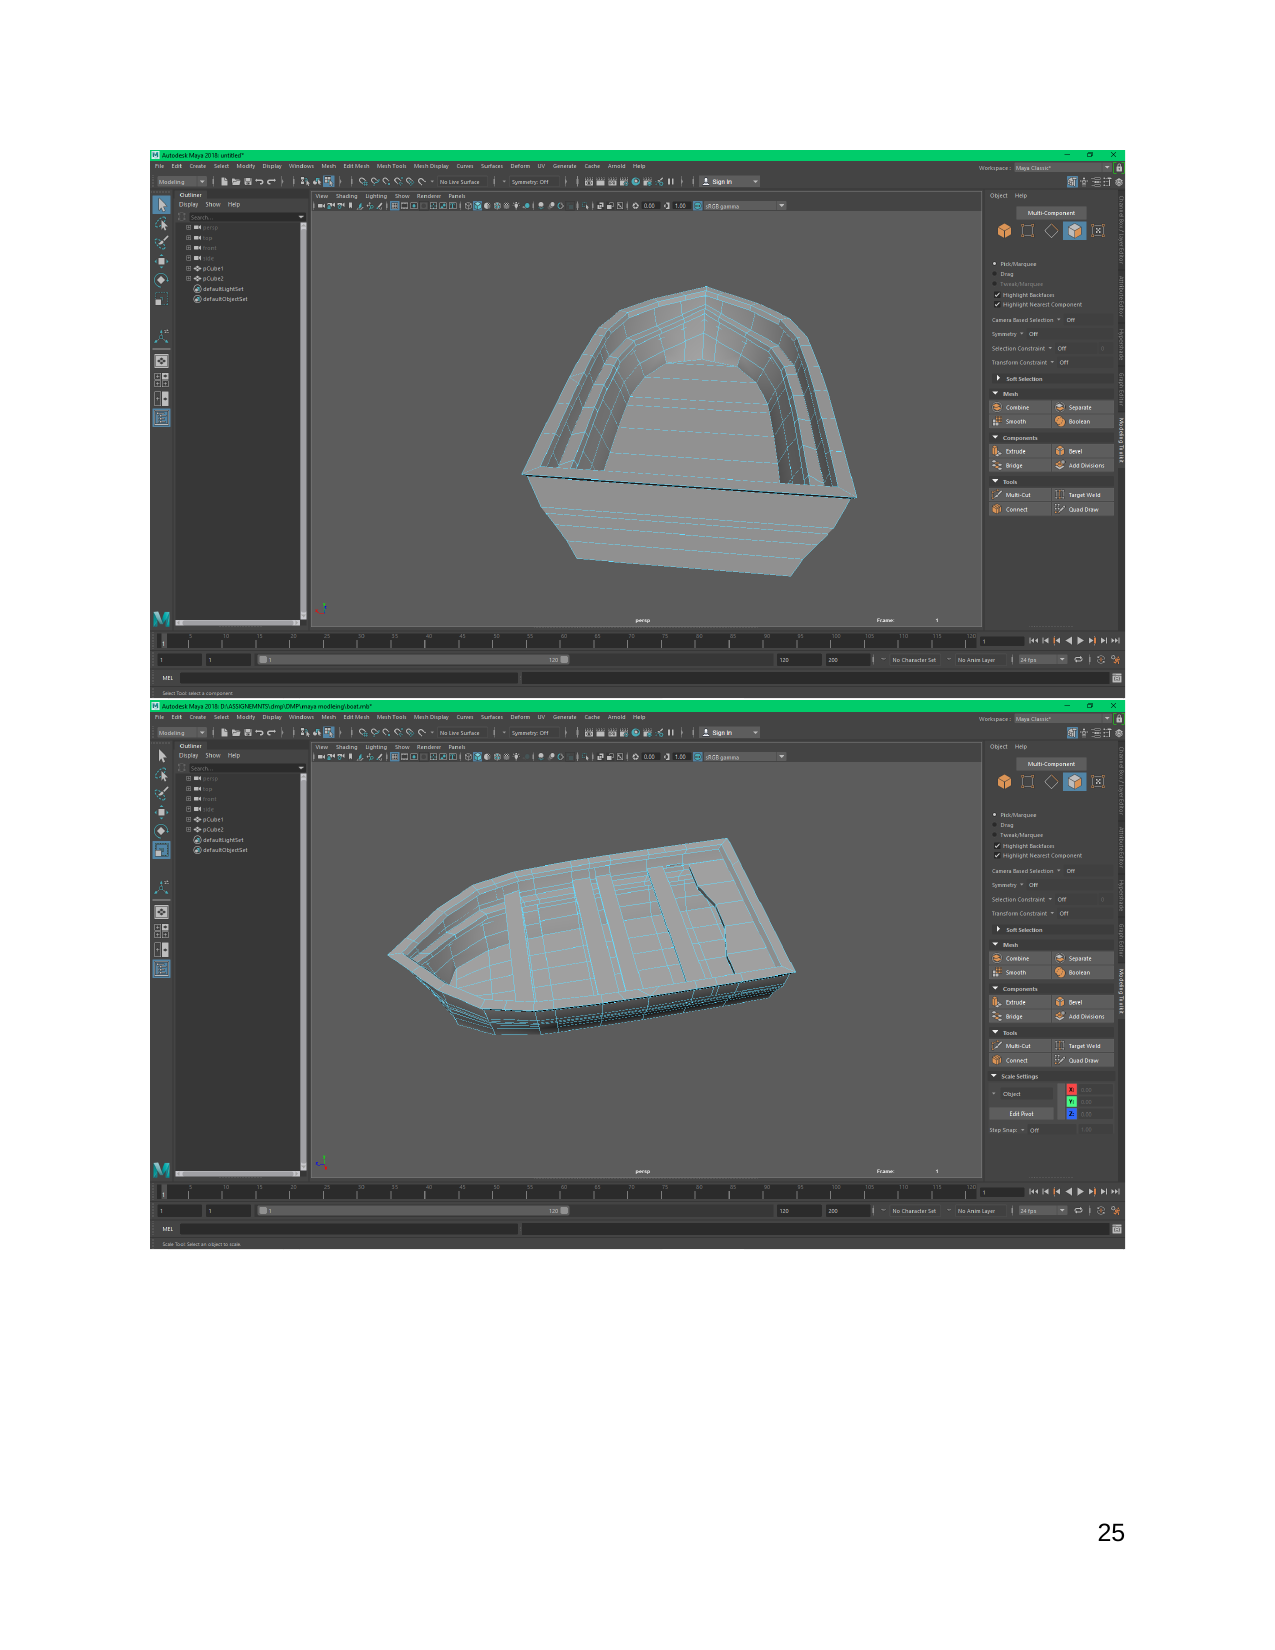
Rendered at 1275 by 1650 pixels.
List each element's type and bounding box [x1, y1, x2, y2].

picture [150, 700, 1125, 1250]
picture [150, 150, 1125, 699]
